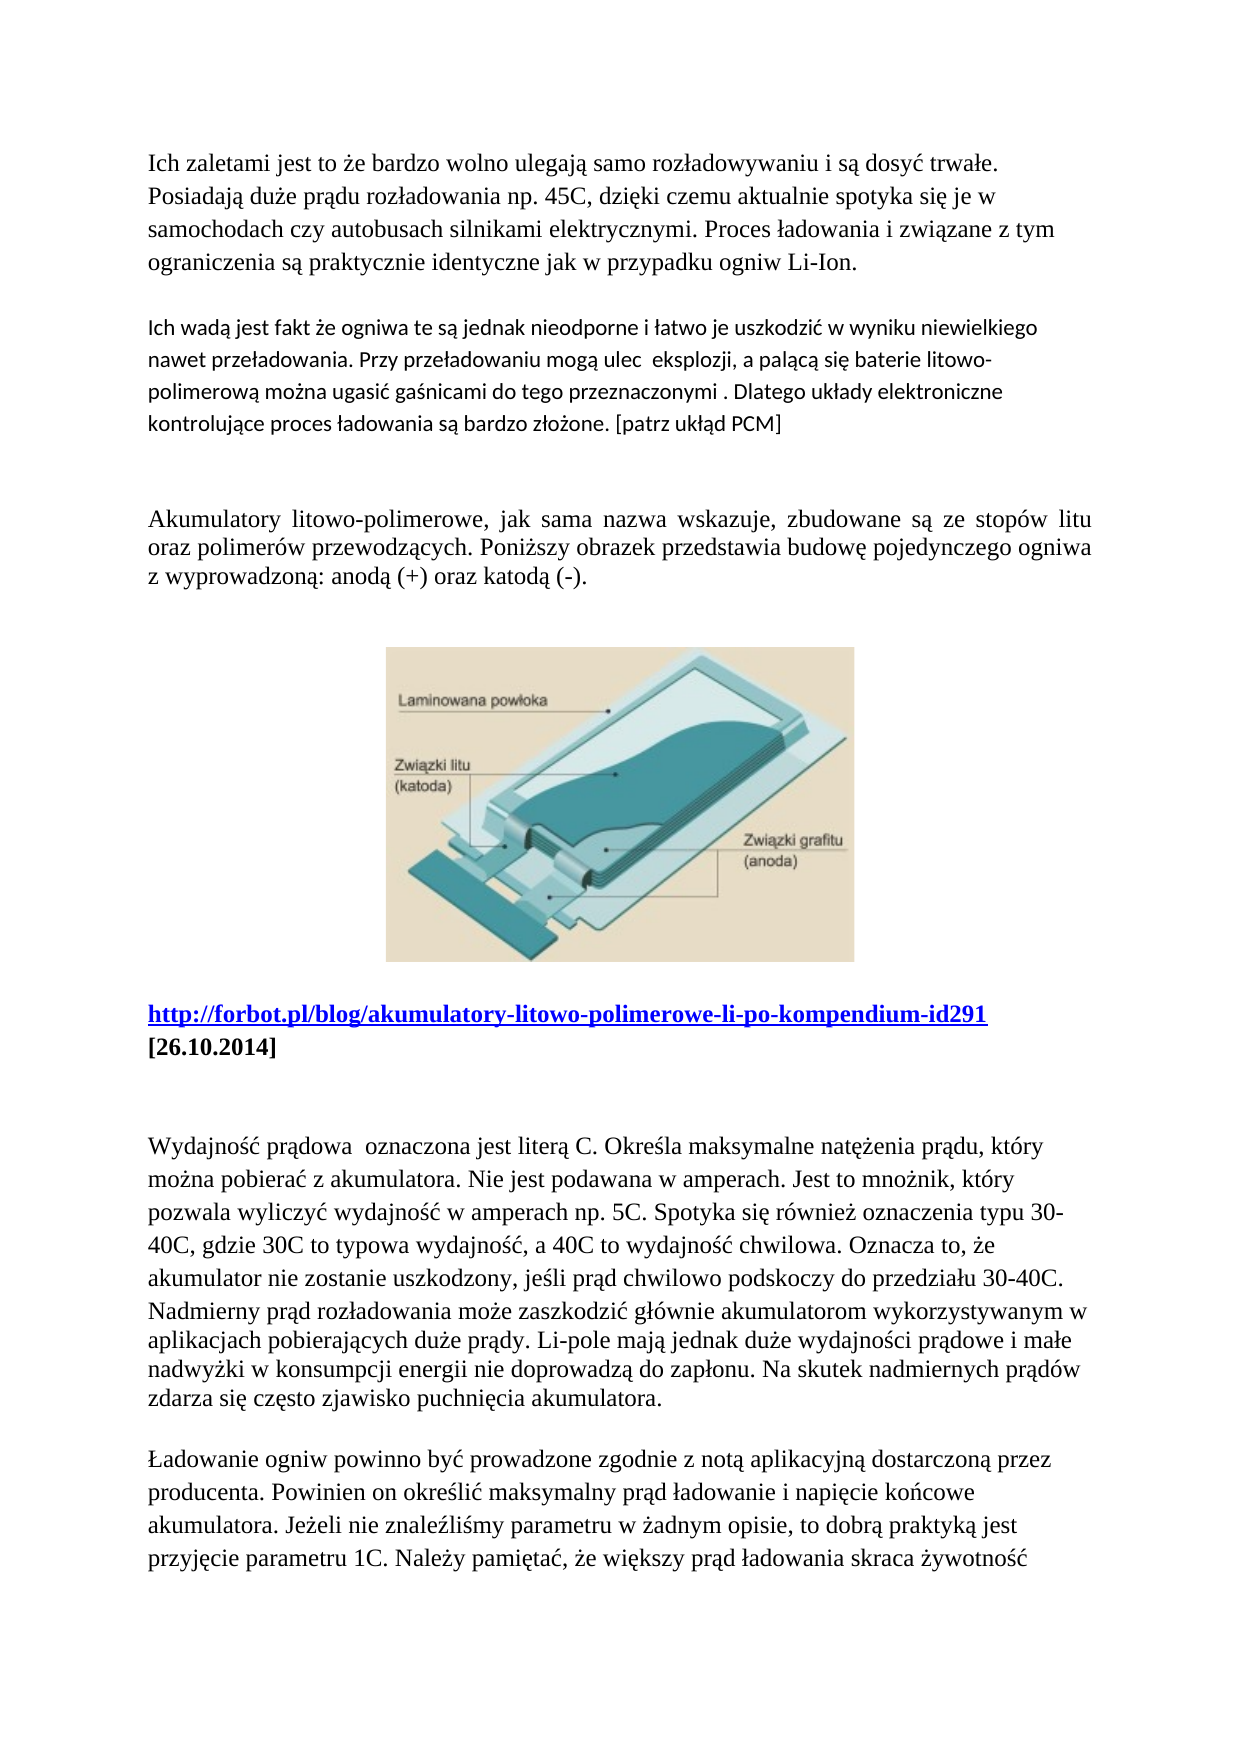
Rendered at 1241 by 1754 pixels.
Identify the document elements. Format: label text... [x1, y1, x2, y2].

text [148, 1444, 1092, 1572]
text Ich wadą jest fakt że ogniwa te są jednak nieodporne i łatwo je uszkodzić w wyniku niewielkiego nawet przeładowania. Przy przeładowaniu mogą ulec eksplozji, a palącą się baterie litowo-polimerową można ugasić gaśnicami do tego przeznaczonymi . Dlatego układy elektroniczne kontrolujące proces ładowania są bardzo złożone. [patrz ukłąd PCM] [148, 313, 1092, 437]
text Akumulatory litowo-polimerowe, jak sama nazwa wskazuje, zbudowane są ze stopów litu oraz polimerów przewodzących. Poniższy obrazek przedstawia budowę pojedynczego ogniwa z wyprowadzoną: anodą (+) oraz katodą (-). [148, 504, 1092, 590]
text Wydajność prądowa oznaczona jest literą C. Określa maksymalne natężenia prądu, który można pobierać z akumulatora. Nie jest podawana w amperach. Jest to mnożnik, który pozwala wyliczyć wydajność w amperach np. 5C. Spotyka się również oznaczenia typu 30-40C, gdzie 30C to typowa wydajność, a 40C to wydajność chwilowa. Oznacza to, że akumulator nie zostanie uszkodzony, jeśli prąd chwilowo podskoczy do przedziału 30-40C. [148, 1131, 1092, 1292]
text Nadmierny prąd rozładowania może zaszkodzić głównie akumulatorom wykorzystywanym w aplikacjach pobierających duże prądy. Li-pole mają jednak duże wydajności prądowe i małe nadwyżki w konsumpcji energii nie doprowadzą do zapłonu. Na skutek nadmiernych prądów zdarza się często zjawisko puchnięcia akumulatora. [148, 1296, 1092, 1411]
text http://forbot.pl/blog/akumulatory-litowo-polimerowe-li-po-kompendium-id291 [26.10.2014] [148, 999, 1092, 1061]
text Ich zaletami jest to że bardzo wolno ulegają samo rozładowywaniu i są dosyć trwałe. Posiadają duże prądu rozładowania np. 45C, dzięki czemu aktualnie spotyka się je w samochodach czy autobusach silnikami elektrycznymi. Proces ładowania i związane z tym ograniczenia są praktycznie identyczne jak w przypadku ogniw Li-Ion. [148, 148, 1092, 276]
picture [385, 647, 855, 962]
